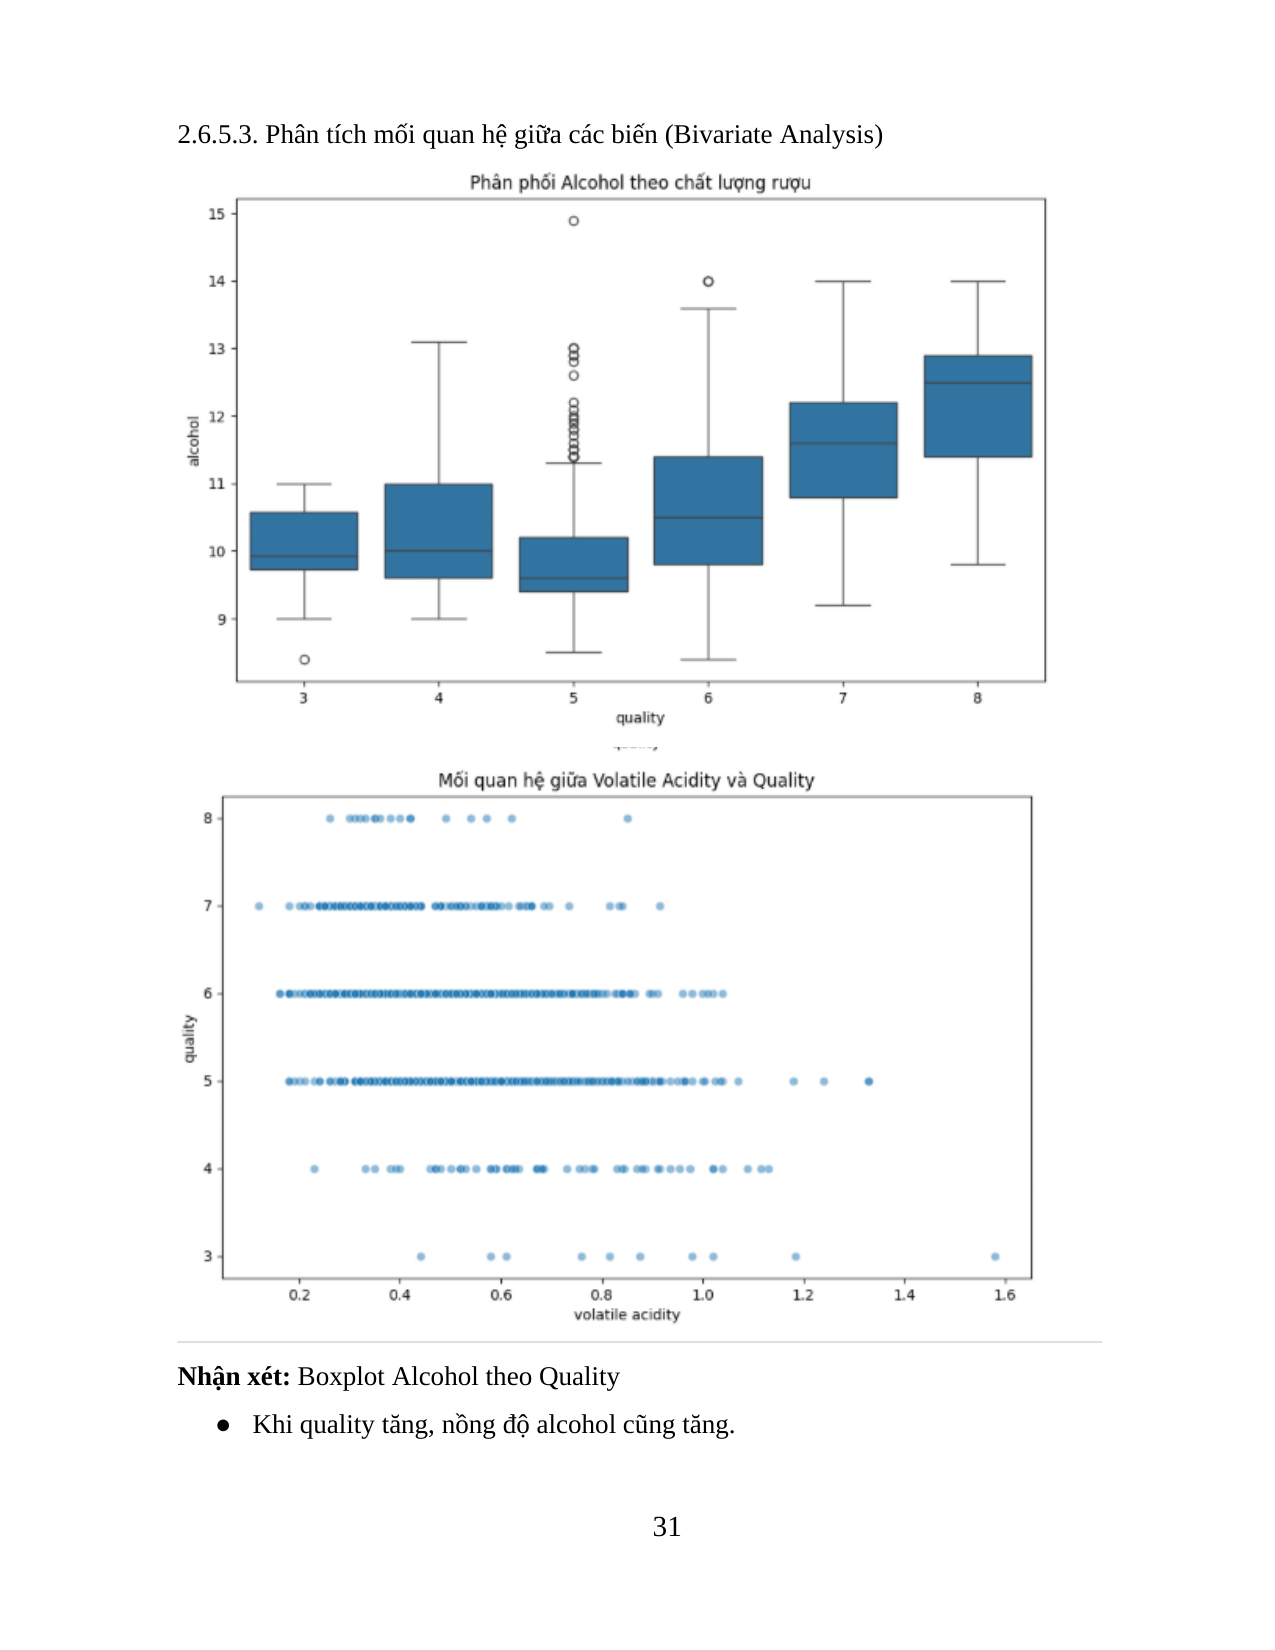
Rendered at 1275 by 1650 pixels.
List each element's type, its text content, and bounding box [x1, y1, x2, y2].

subtitle 2.6.5.3. Phân tích mối quan hệ giữa các biến (Bivariate Analysis) [177, 118, 1157, 149]
picture [177, 747, 1103, 1343]
text Nhận xét: Boxplot Alcohol theo Quality [177, 1360, 1157, 1391]
picture [177, 158, 1076, 743]
list Khi quality tăng, nồng độ alcohol cũng tăng. [215, 1408, 1157, 1439]
